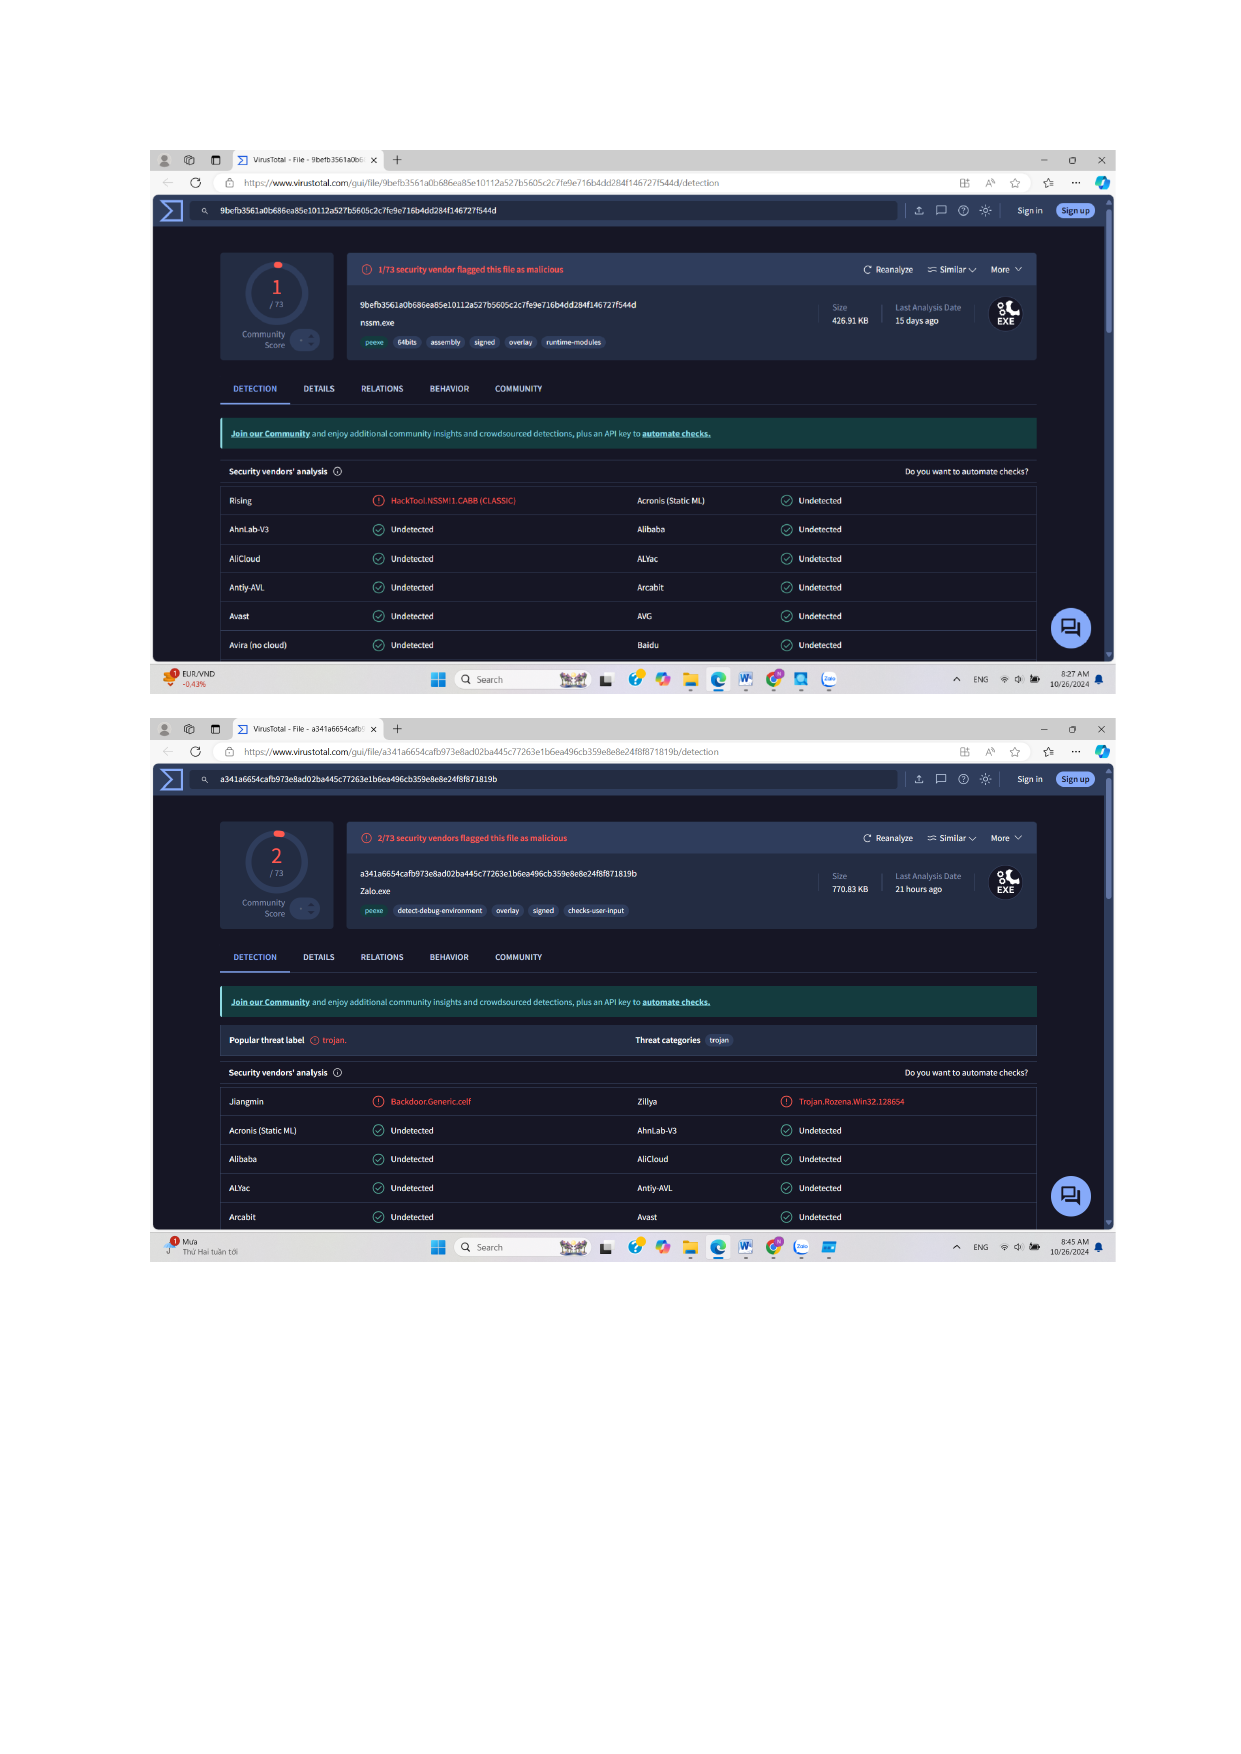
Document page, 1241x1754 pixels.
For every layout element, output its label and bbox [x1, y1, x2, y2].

picture [150, 718, 1116, 1262]
picture [150, 150, 1116, 694]
